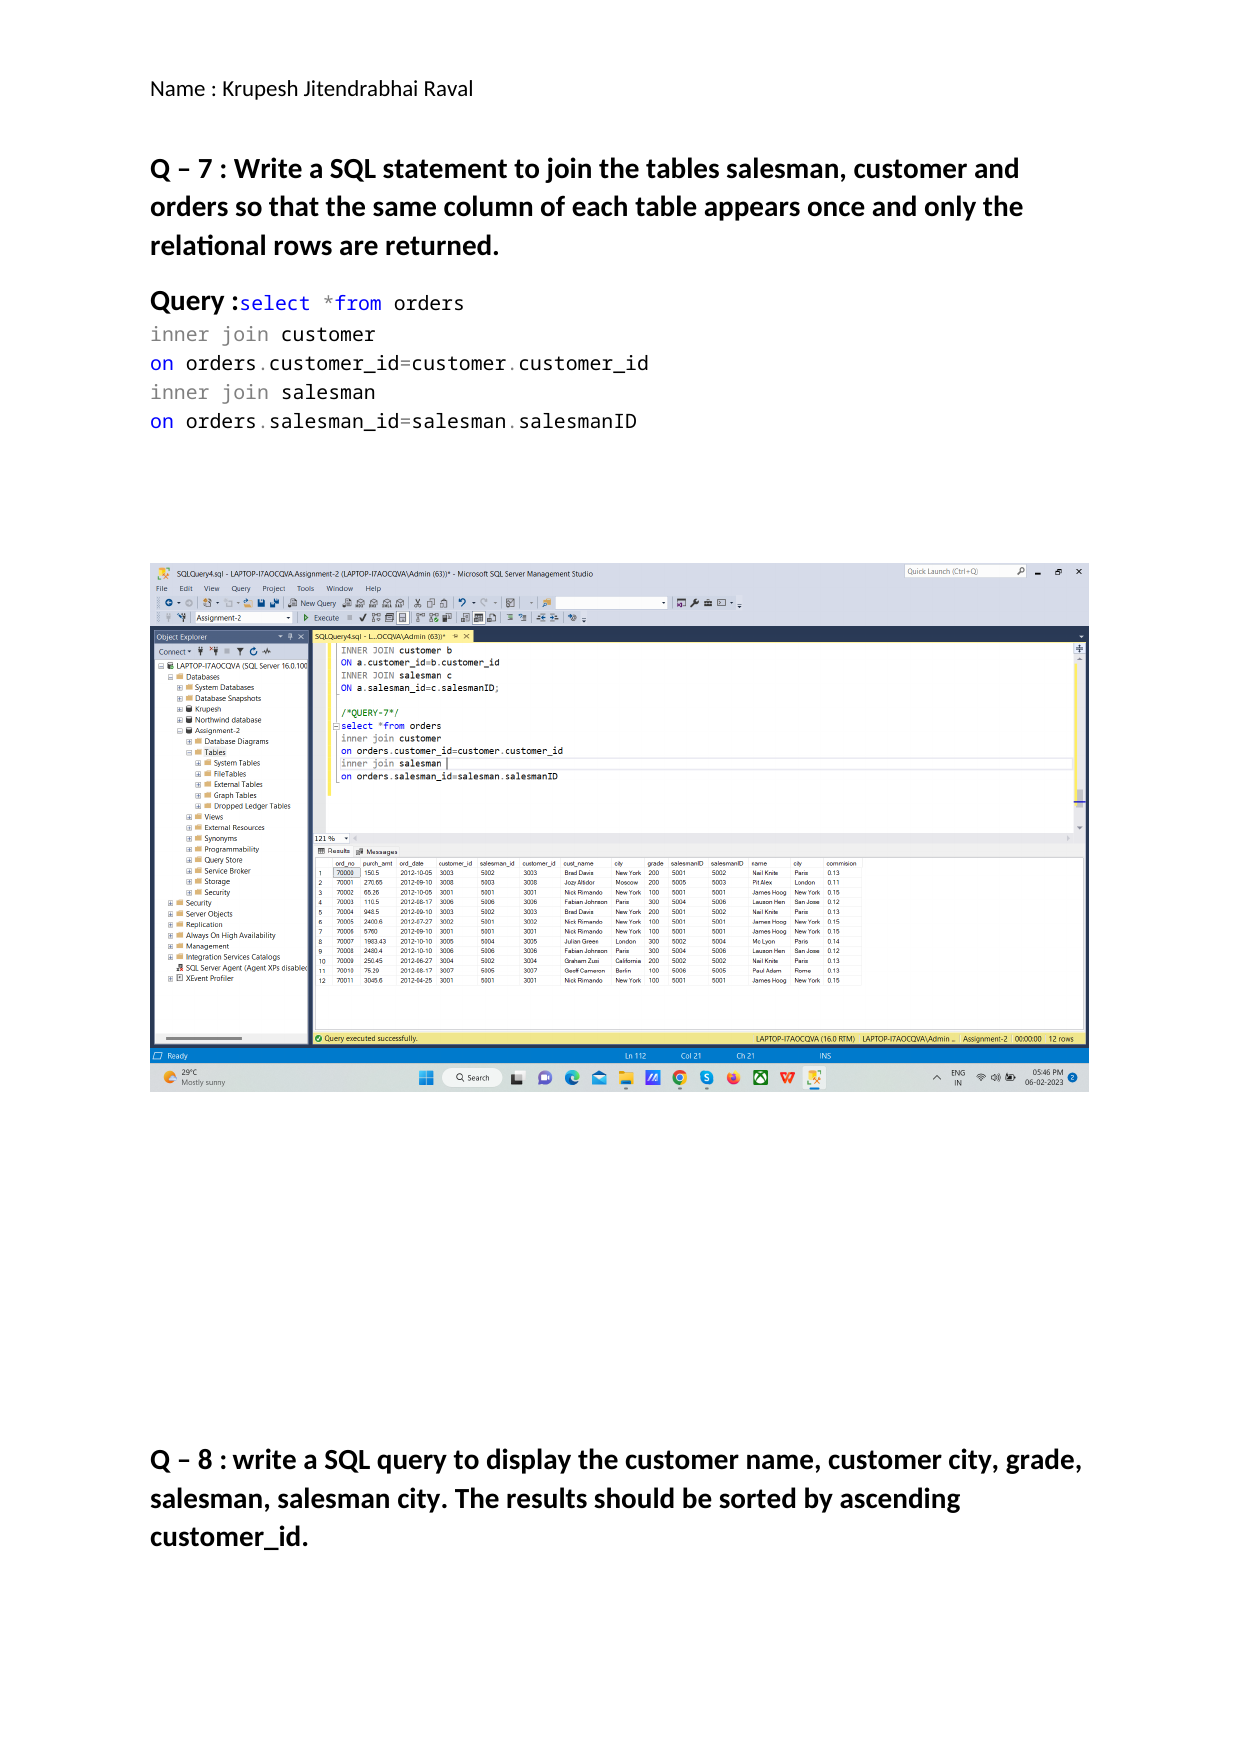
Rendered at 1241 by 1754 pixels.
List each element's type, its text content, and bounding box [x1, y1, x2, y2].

text on orders.customer_id=customer.customer_id [150, 349, 1090, 376]
picture [150, 563, 1089, 1092]
text inner join salesman [150, 378, 1090, 406]
text Q – 7 : Write a SQL statement to join the tables salesman, customer and orders so that the same column of each table appears once and only the relational rows are returned. [150, 150, 1090, 262]
text Query :select *from orders [150, 282, 1090, 318]
text inner join customer [150, 320, 1090, 347]
text on orders.salesman_id=salesman.salesmanID [150, 408, 1090, 434]
text Q – 8 : write a SQL query to display the customer name, customer city, grade, salesman, salesman city. The results should be sorted by ascending customer_id. [150, 1441, 1090, 1554]
